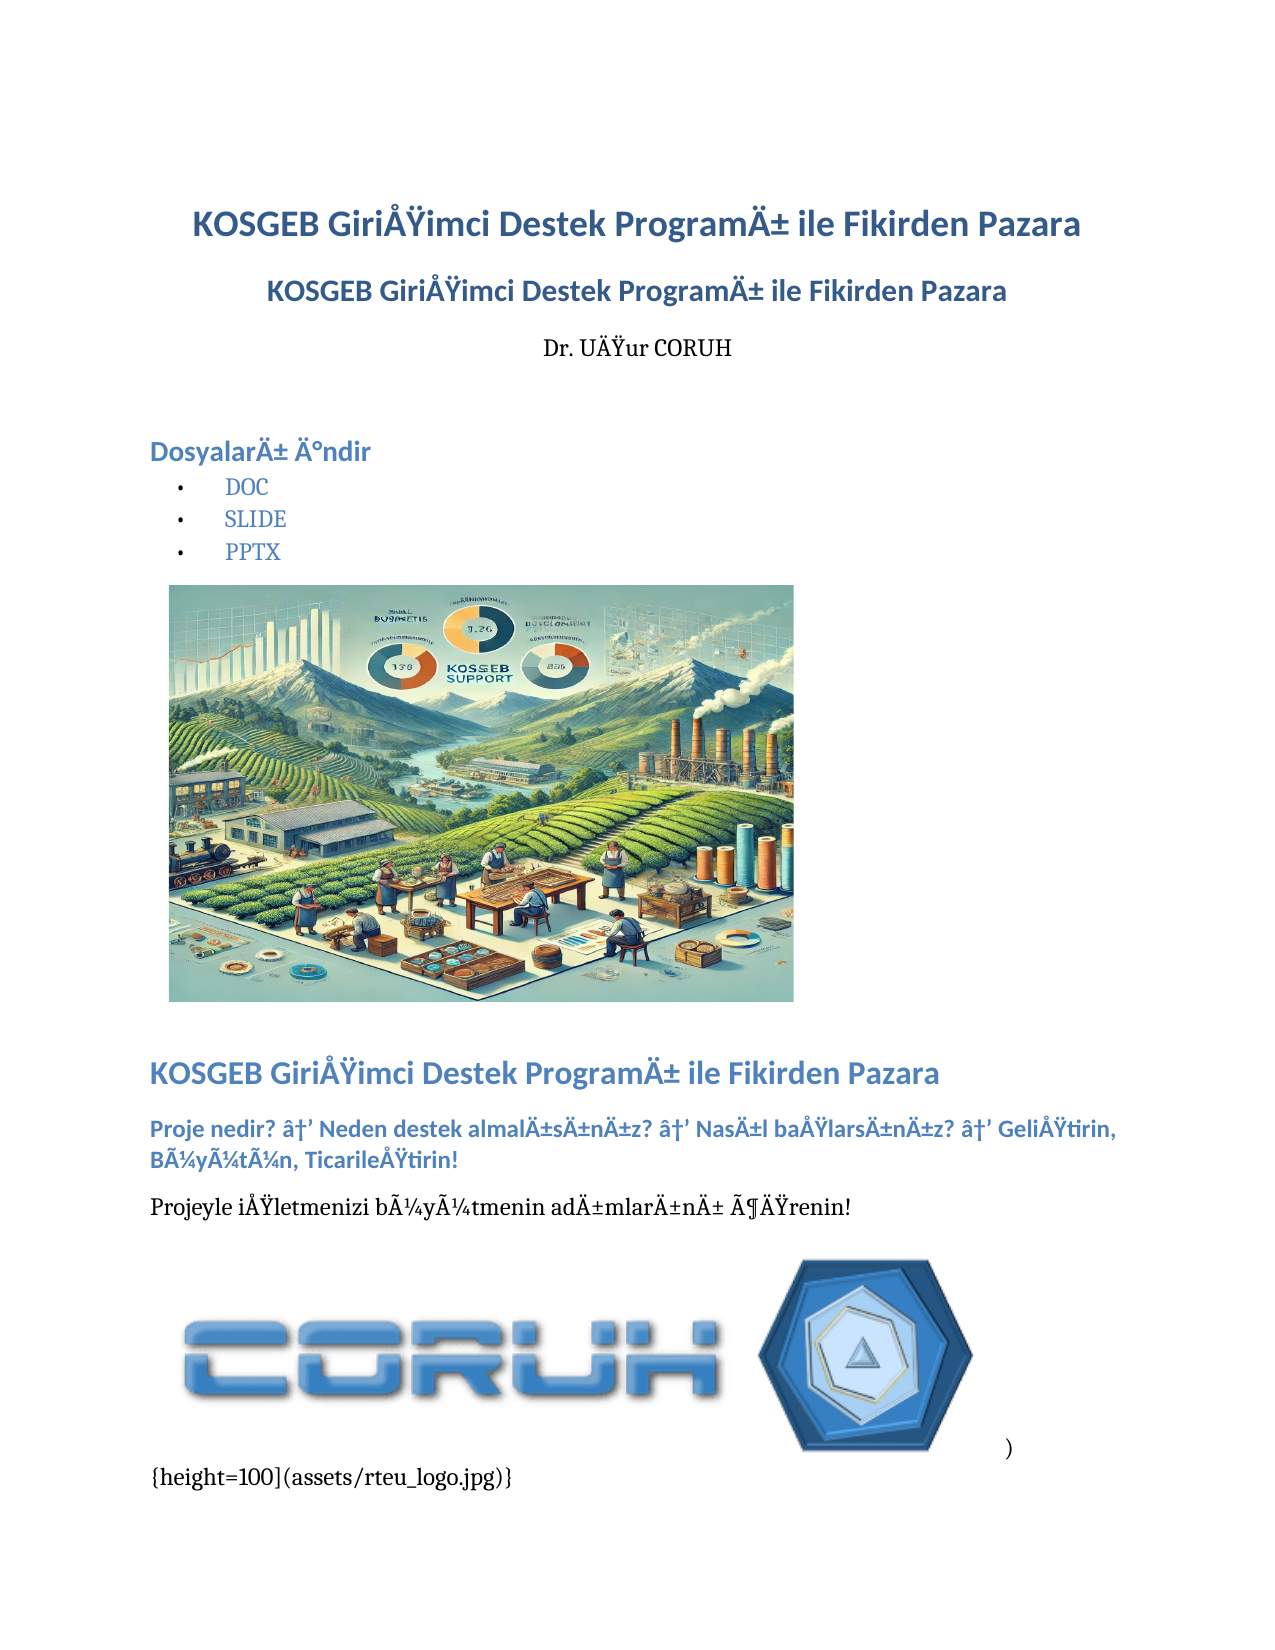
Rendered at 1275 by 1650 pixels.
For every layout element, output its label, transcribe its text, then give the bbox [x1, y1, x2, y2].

list SLIDE [175, 505, 1125, 534]
text Dr. UÄŸur CORUH [150, 334, 1125, 363]
list PPTX [175, 537, 1125, 566]
subtitle KOSGEB GiriÅŸimci Destek ProgramÄ± ile Fikirden Pazara [150, 1052, 1125, 1092]
picture [168, 585, 794, 1002]
subtitle Proje nedir? â†’ Neden destek almalÄ±sÄ±nÄ±z? â†’ NasÄ±l baÅŸlarsÄ±nÄ±z? â†’ GeliÅŸtirin, BÃ¼yÃ¼tÃ¼n, TicarileÅŸtirin! [150, 1113, 1125, 1174]
text Projeyle iÅŸletmenizi bÃ¼yÃ¼tmenin adÄ±mlarÄ±nÄ± Ã¶ÄŸrenin! [150, 1193, 1125, 1222]
title KOSGEB GiriÅŸimci Destek ProgramÄ± ile Fikirden Pazara [150, 200, 1125, 246]
subtitle KOSGEB GiriÅŸimci Destek ProgramÄ± ile Fikirden Pazara [150, 271, 1125, 309]
list DOC [175, 472, 1125, 501]
picture [168, 1240, 986, 1457]
subtitle DosyalarÄ± Ä°ndir [150, 433, 1125, 469]
